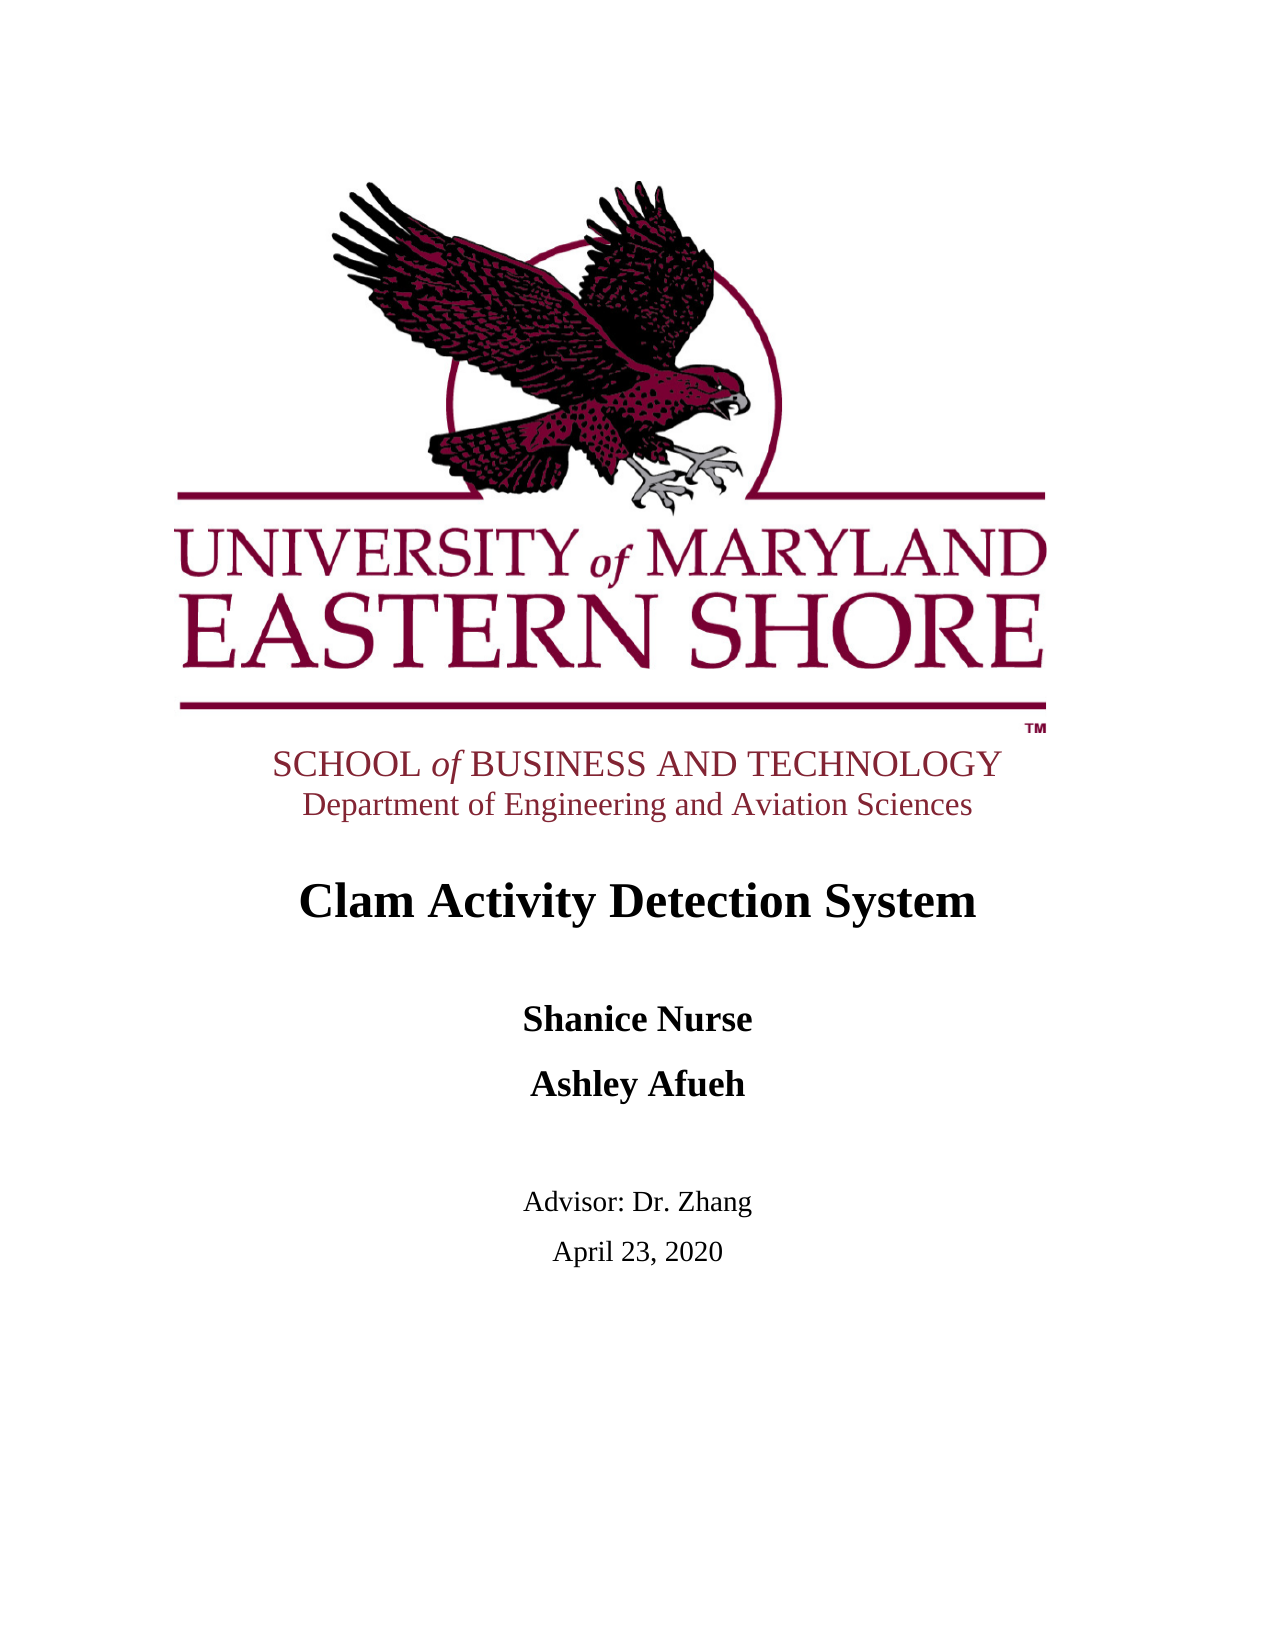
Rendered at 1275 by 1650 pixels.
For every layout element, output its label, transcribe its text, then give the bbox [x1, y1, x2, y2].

picture [150, 150, 1125, 741]
text April 23, 2020 [150, 1234, 1125, 1268]
text SCHOOL of BUSINESS AND TECHNOLOGY [150, 741, 1125, 784]
text Clam Activity Detection System [150, 870, 1125, 928]
text Department of Engineering and Aviation Sciences [150, 784, 1125, 822]
text Ashley Afueh [150, 1062, 1125, 1105]
text Shanice Nurse [150, 997, 1125, 1040]
text Advisor: Dr. Zhang [150, 1184, 1125, 1217]
